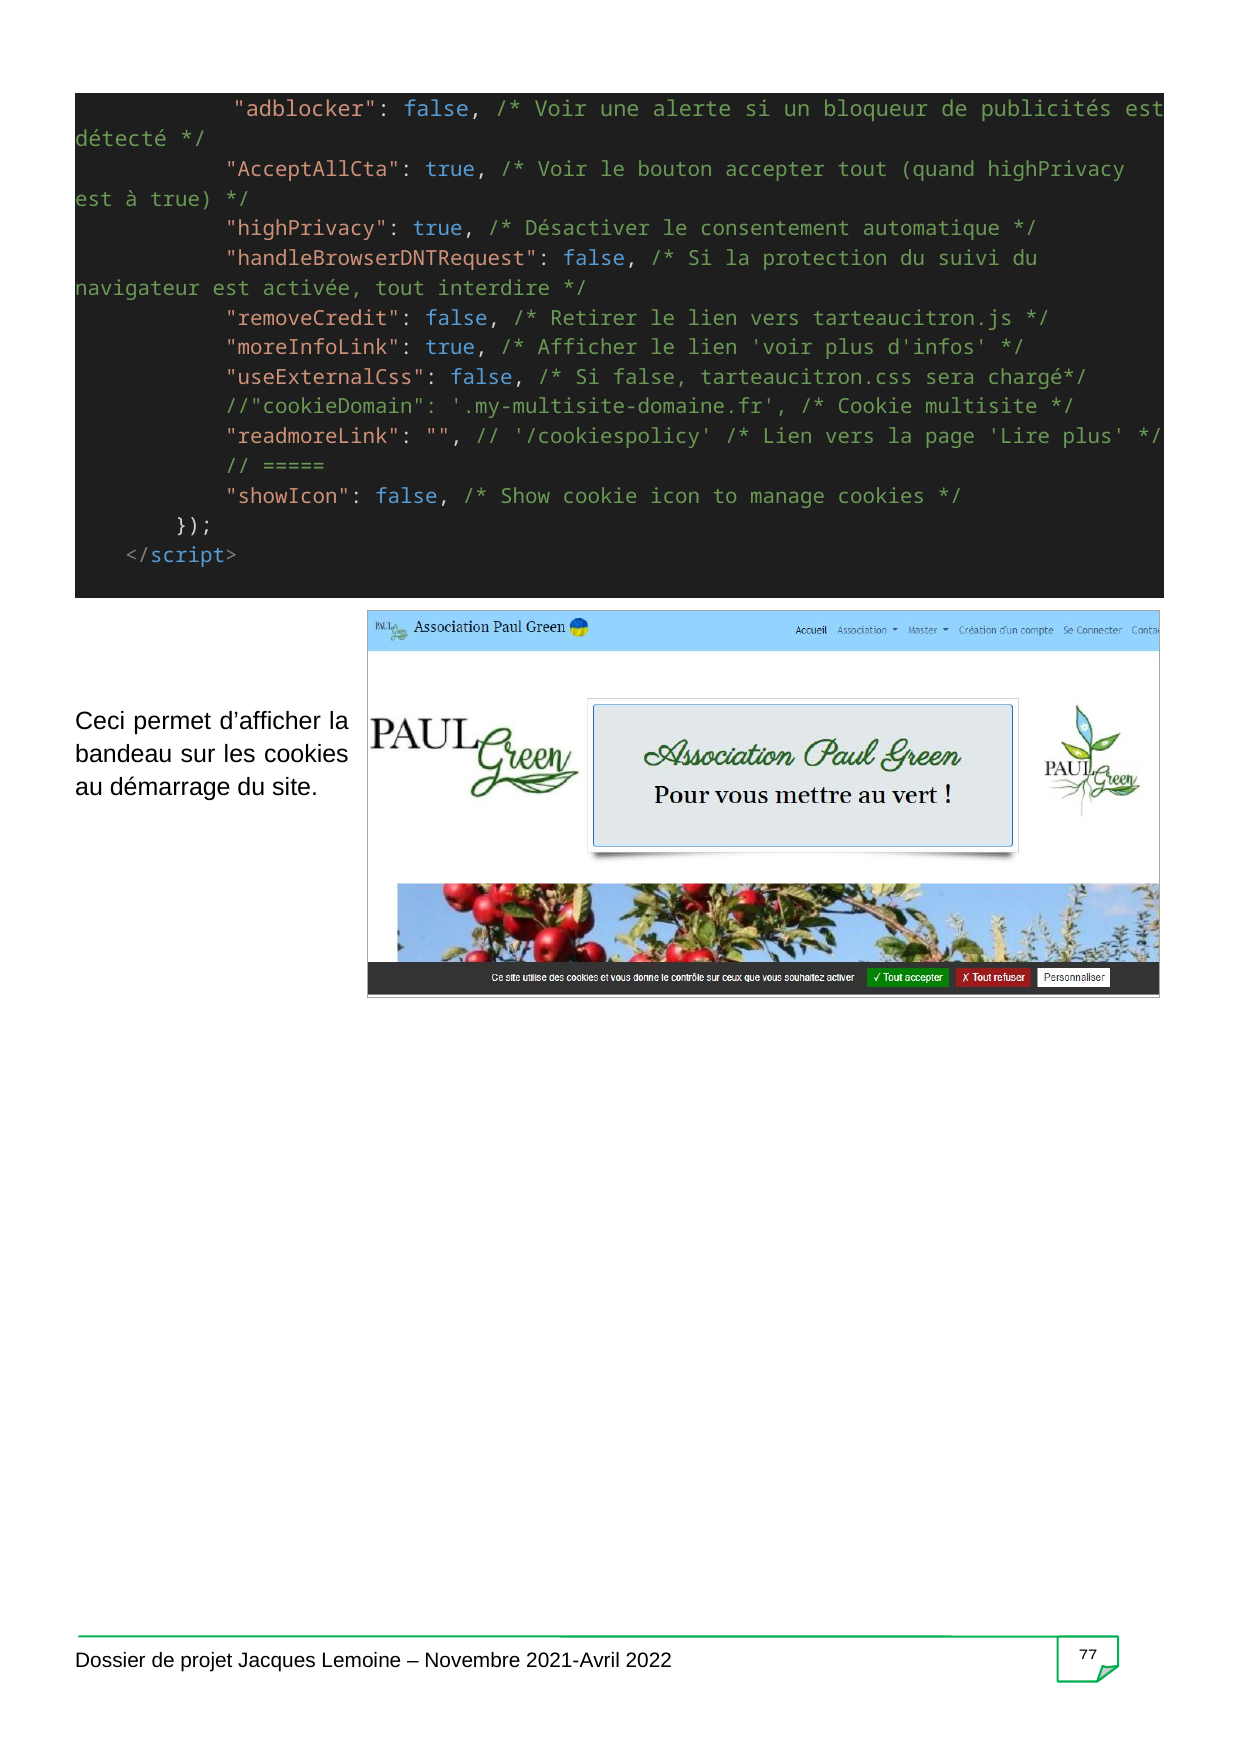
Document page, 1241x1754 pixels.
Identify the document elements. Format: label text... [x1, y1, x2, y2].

text "AcceptAllCta": true, /* Voir le bouton accepter tout (quand highPrivacy est à true) */ [75, 153, 1164, 212]
text </script> [75, 539, 1164, 568]
text //"cookieDomain": '.my-multisite-domaine.fr', /* Cookie multisite */ [75, 390, 1164, 420]
text "handleBrowserDNTRequest": false, /* Si la protection du suivi du navigateur est activée, tout interdire */ [75, 242, 1164, 301]
text "removeCredit": false, /* Retirer le lien vers tarteaucitron.js */ [75, 301, 1164, 331]
text }); [75, 509, 1164, 539]
text // ===== [75, 450, 1164, 479]
picture [368, 611, 1159, 997]
text Ceci permet d’afficher la bandeau sur les cookies au démarrage du site. [75, 706, 367, 801]
text "highPrivacy": true, /* Désactiver le consentement automatique */ [75, 212, 1164, 242]
text "showIcon": false, /* Show cookie icon to manage cookies */ [75, 479, 1164, 509]
text "moreInfoLink": true, /* Afficher le lien 'voir plus d'infos' */ [75, 331, 1164, 361]
text "useExternalCss": false, /* Si false, tarteaucitron.css sera chargé*/ [75, 361, 1164, 390]
text "readmoreLink": "", // '/cookiespolicy' /* Lien vers la page 'Lire plus' */ [75, 420, 1164, 450]
text "adblocker": false, /* Voir une alerte si un bloqueur de publicités est détecté */ [75, 93, 1164, 153]
